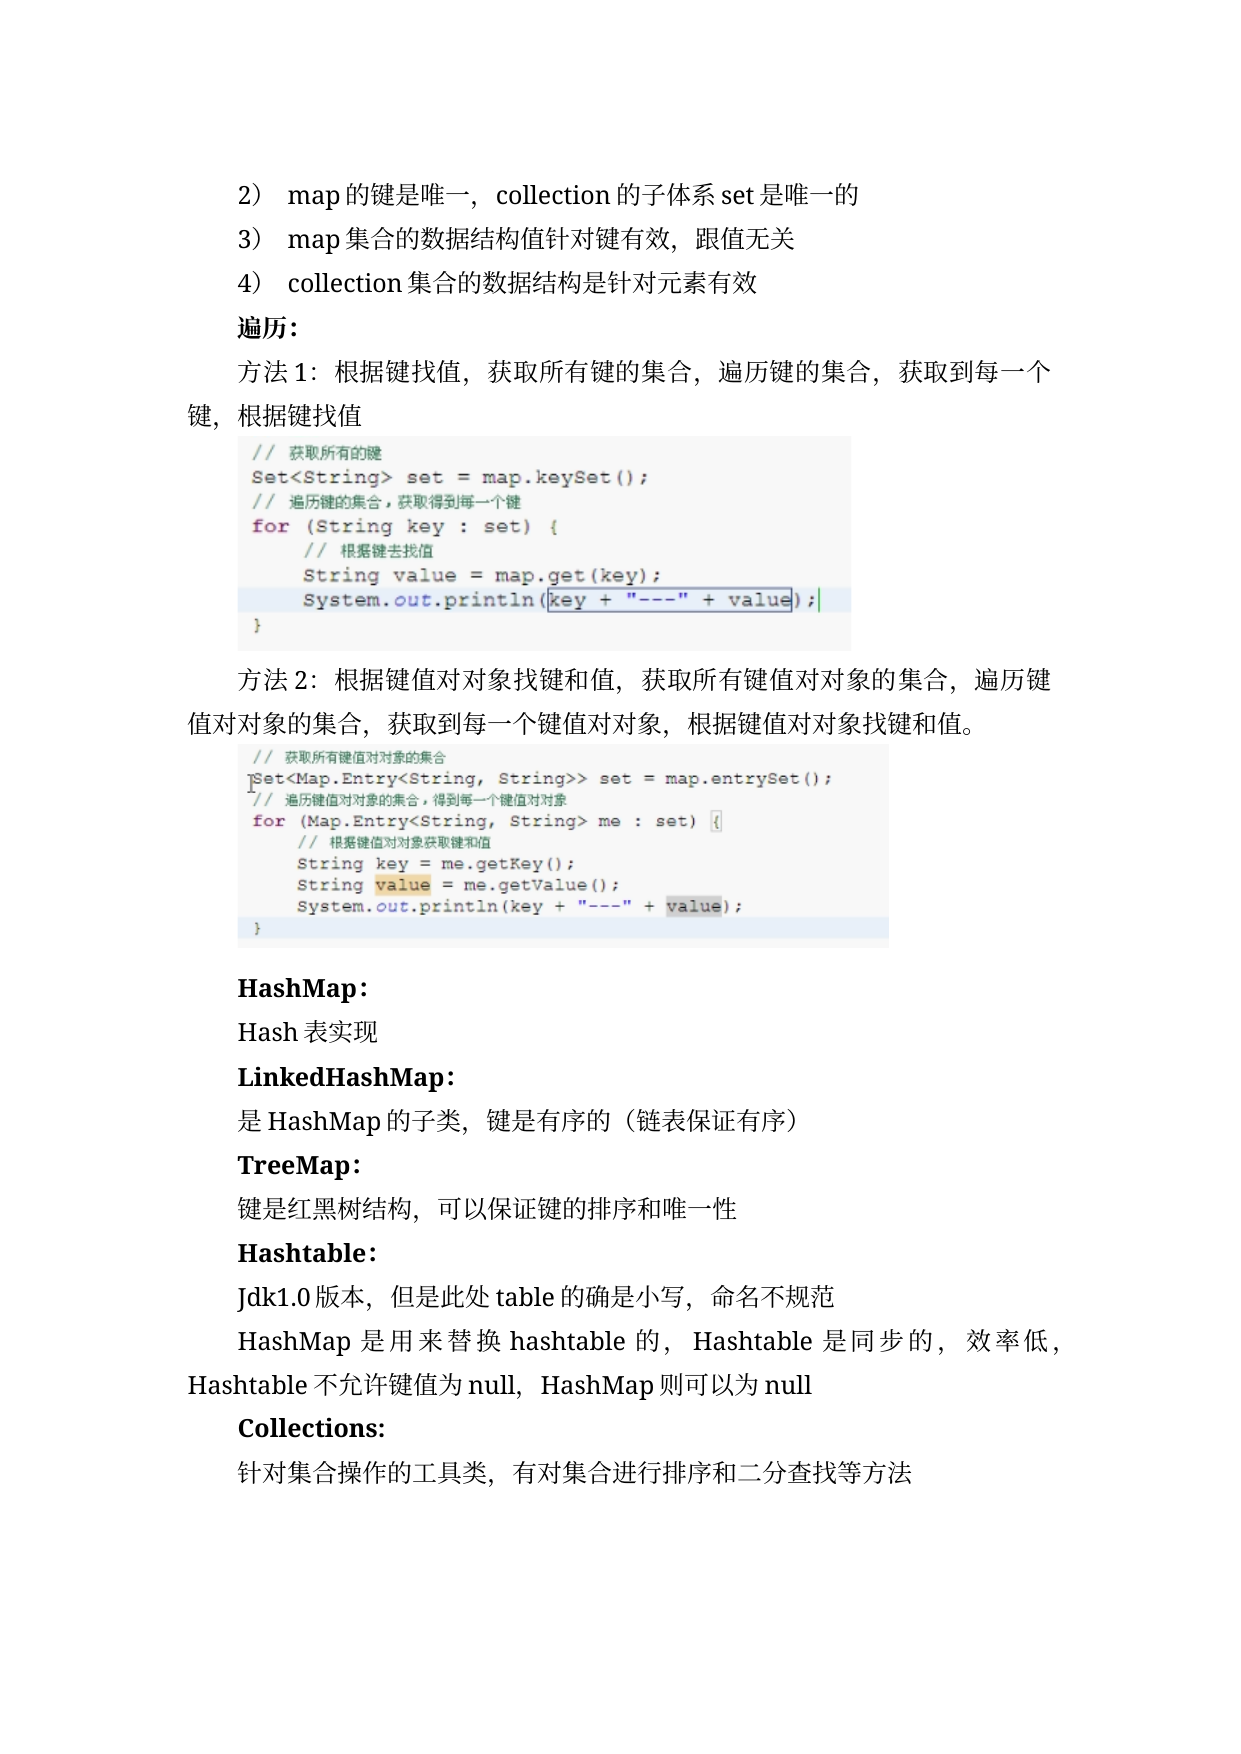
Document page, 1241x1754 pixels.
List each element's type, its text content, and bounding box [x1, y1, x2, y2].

list 键是红黑树结构，可以保证键的排序和唯一性 [187, 1185, 1053, 1229]
list Jdk1.0版本，但是此处table的确是小写，命名不规范 [187, 1273, 1053, 1318]
list Collections: [187, 1406, 1053, 1450]
list 方法2：根据键值对对象找键和值，获取所有键值对对象的集合，遍历键值对对象的集合，获取到每一个键值对对象，根据键值对对象找键和值。 [187, 657, 1053, 745]
list Hash表实现 [187, 1009, 1053, 1053]
picture [237, 744, 889, 948]
list 是HashMap的子类，键是有序的（链表保证有序） [187, 1097, 1053, 1141]
list 针对集合操作的工具类，有对集合进行排序和二分查找等方法 [187, 1450, 1053, 1494]
list map集合的数据结构值针对键有效，跟值无关 [237, 216, 1053, 260]
list 方法1：根据键找值，获取所有键的集合，遍历键的集合，获取到每一个键，根据键找值 [187, 348, 1053, 436]
list 遍历： [187, 304, 1053, 348]
list HashMap是用来替换hashtable的，Hashtable是同步的，效率低，Hashtable不允许键值为null，HashMap则可以为null [187, 1318, 1053, 1406]
list collection集合的数据结构是针对元素有效 [237, 260, 1053, 304]
list TreeMap： [187, 1141, 1053, 1185]
list LinkedHashMap： [187, 1053, 1053, 1097]
list map的键是唯一，collection的子体系set是唯一的 [237, 172, 1053, 216]
list HashMap： [187, 965, 1053, 1009]
picture [237, 436, 852, 651]
list Hashtable： [187, 1229, 1053, 1273]
